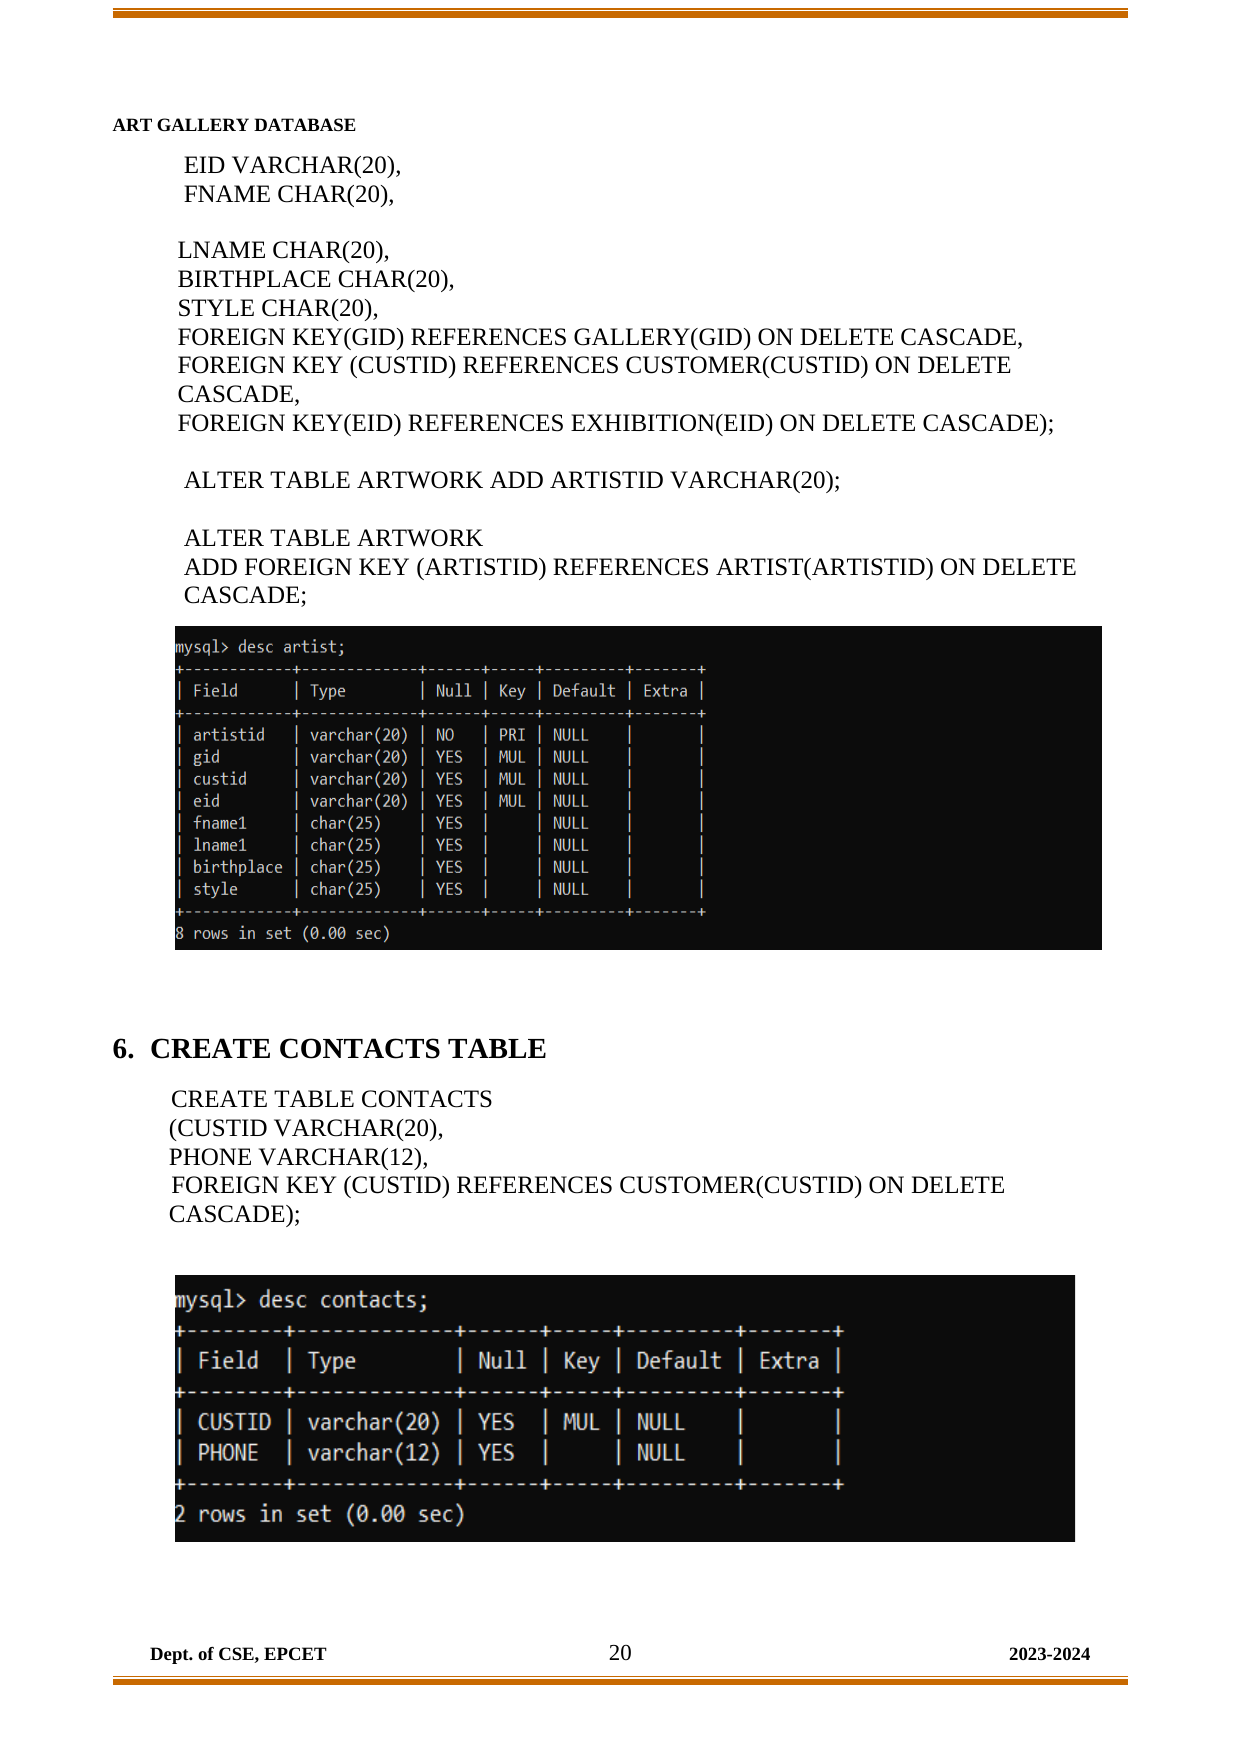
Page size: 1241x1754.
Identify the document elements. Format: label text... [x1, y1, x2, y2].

list LNAME CHAR(20), BIRTHPLACE CHAR(20), STYLE CHAR(20), FOREIGN KEY(GID) REFERENCES GALLERY(GID) ON DELETE CASCADE, FOREIGN KEY (CUSTID) REFERENCES CUSTOMER(CUSTID) ON DELETE [127, 236, 1146, 379]
picture [175, 626, 1102, 950]
text CASCADE); [112, 1199, 1128, 1228]
list FOREIGN KEY (CUSTID) REFERENCES CUSTOMER(CUSTID) ON DELETE [127, 1171, 1146, 1199]
text PHONE VARCHAR(12), [112, 1142, 1128, 1171]
picture [175, 1275, 1075, 1542]
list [127, 150, 1146, 207]
text CREATE TABLE CONTACTS [112, 1084, 1128, 1113]
list CASCADE, FOREIGN KEY(EID) REFERENCES EXHIBITION(EID) ON DELETE CASCADE); ALTER TABLE ARTWORK ADD ARTISTID VARCHAR(20); ALTER TABLE ARTWORK ADD FOREIGN KEY (ARTISTID) REFERENCES ARTIST(ARTISTID) ON DELETE CASCADE; [127, 379, 1146, 609]
text (CUSTID VARCHAR(20), [112, 1113, 1128, 1142]
list CREATE CONTACTS TABLE [112, 1032, 1128, 1065]
